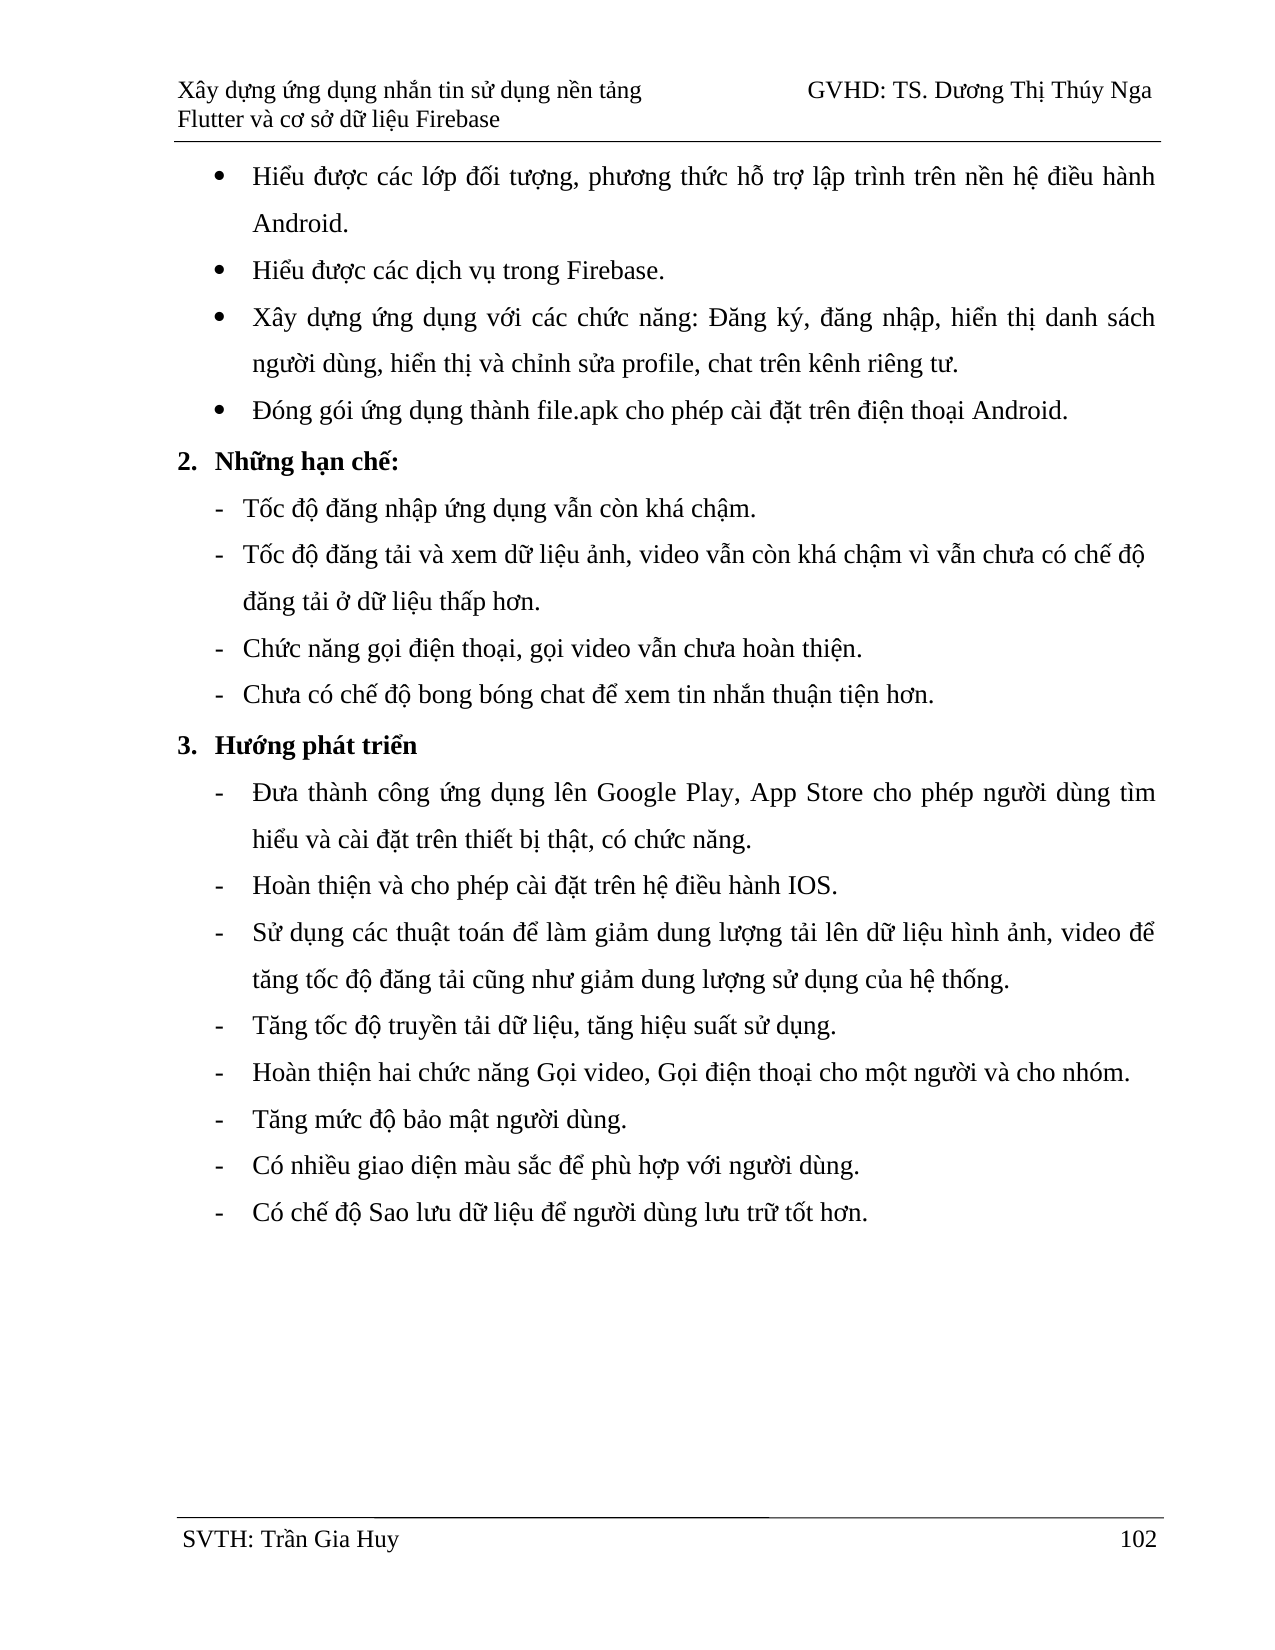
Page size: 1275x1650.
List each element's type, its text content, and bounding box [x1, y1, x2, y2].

list Hoàn thiện hai chức năng Gọi video, Gọi điện thoại cho một người và cho nhóm. [214, 1056, 1157, 1087]
list Có nhiều giao diện màu sắc để phù hợp với người dùng. [214, 1149, 1157, 1181]
list Sử dụng các thuật toán để làm giảm dung lượng tải lên dữ liệu hình ảnh, video để tăng tốc độ đăng tải cũng như giảm dung lượng sử dụng của hệ thống. [214, 916, 1157, 994]
list Tăng tốc độ truyền tải dữ liệu, tăng hiệu suất sử dụng. [214, 1009, 1157, 1041]
subtitle Hướng phát triển [177, 729, 1157, 761]
list Hiểu được các lớp đối tượng, phương thức hỗ trợ lập trình trên nền hệ điều hành Android. [214, 161, 1157, 238]
list Hoàn thiện và cho phép cài đặt trên hệ điều hành IOS. [214, 869, 1157, 901]
list Chức năng gọi điện thoại, gọi video vẫn chưa hoàn thiện. [214, 632, 1157, 663]
list Tốc độ đăng tải và xem dữ liệu ảnh, video vẫn còn khá chậm vì vẫn chưa có chế độ đăng tải ở dữ liệu thấp hơn. [214, 539, 1157, 616]
list Đóng gói ứng dụng thành file.apk cho phép cài đặt trên điện thoại Android. [214, 394, 1157, 426]
list Chưa có chế độ bong bóng chat để xem tin nhắn thuận tiện hơn. [214, 679, 1157, 710]
list Xây dựng ứng dụng với các chức năng: Đăng ký, đăng nhập, hiển thị danh sách người dùng, hiển thị và chỉnh sửa profile, chat trên kênh riêng tư. [214, 301, 1157, 379]
list Hiểu được các dịch vụ trong Firebase. [214, 254, 1157, 285]
list Tốc độ đăng nhập ứng dụng vẫn còn khá chậm. [214, 492, 1157, 523]
subtitle Những hạn chế: [177, 445, 1157, 476]
list Đưa thành công ứng dụng lên Google Play, App Store cho phép người dùng tìm hiểu và cài đặt trên thiết bị thật, có chức năng. [214, 776, 1157, 854]
list Có chế độ Sao lưu dữ liệu để người dùng lưu trữ tốt hơn. [214, 1196, 1157, 1227]
list Tăng mức độ bảo mật người dùng. [214, 1103, 1157, 1134]
